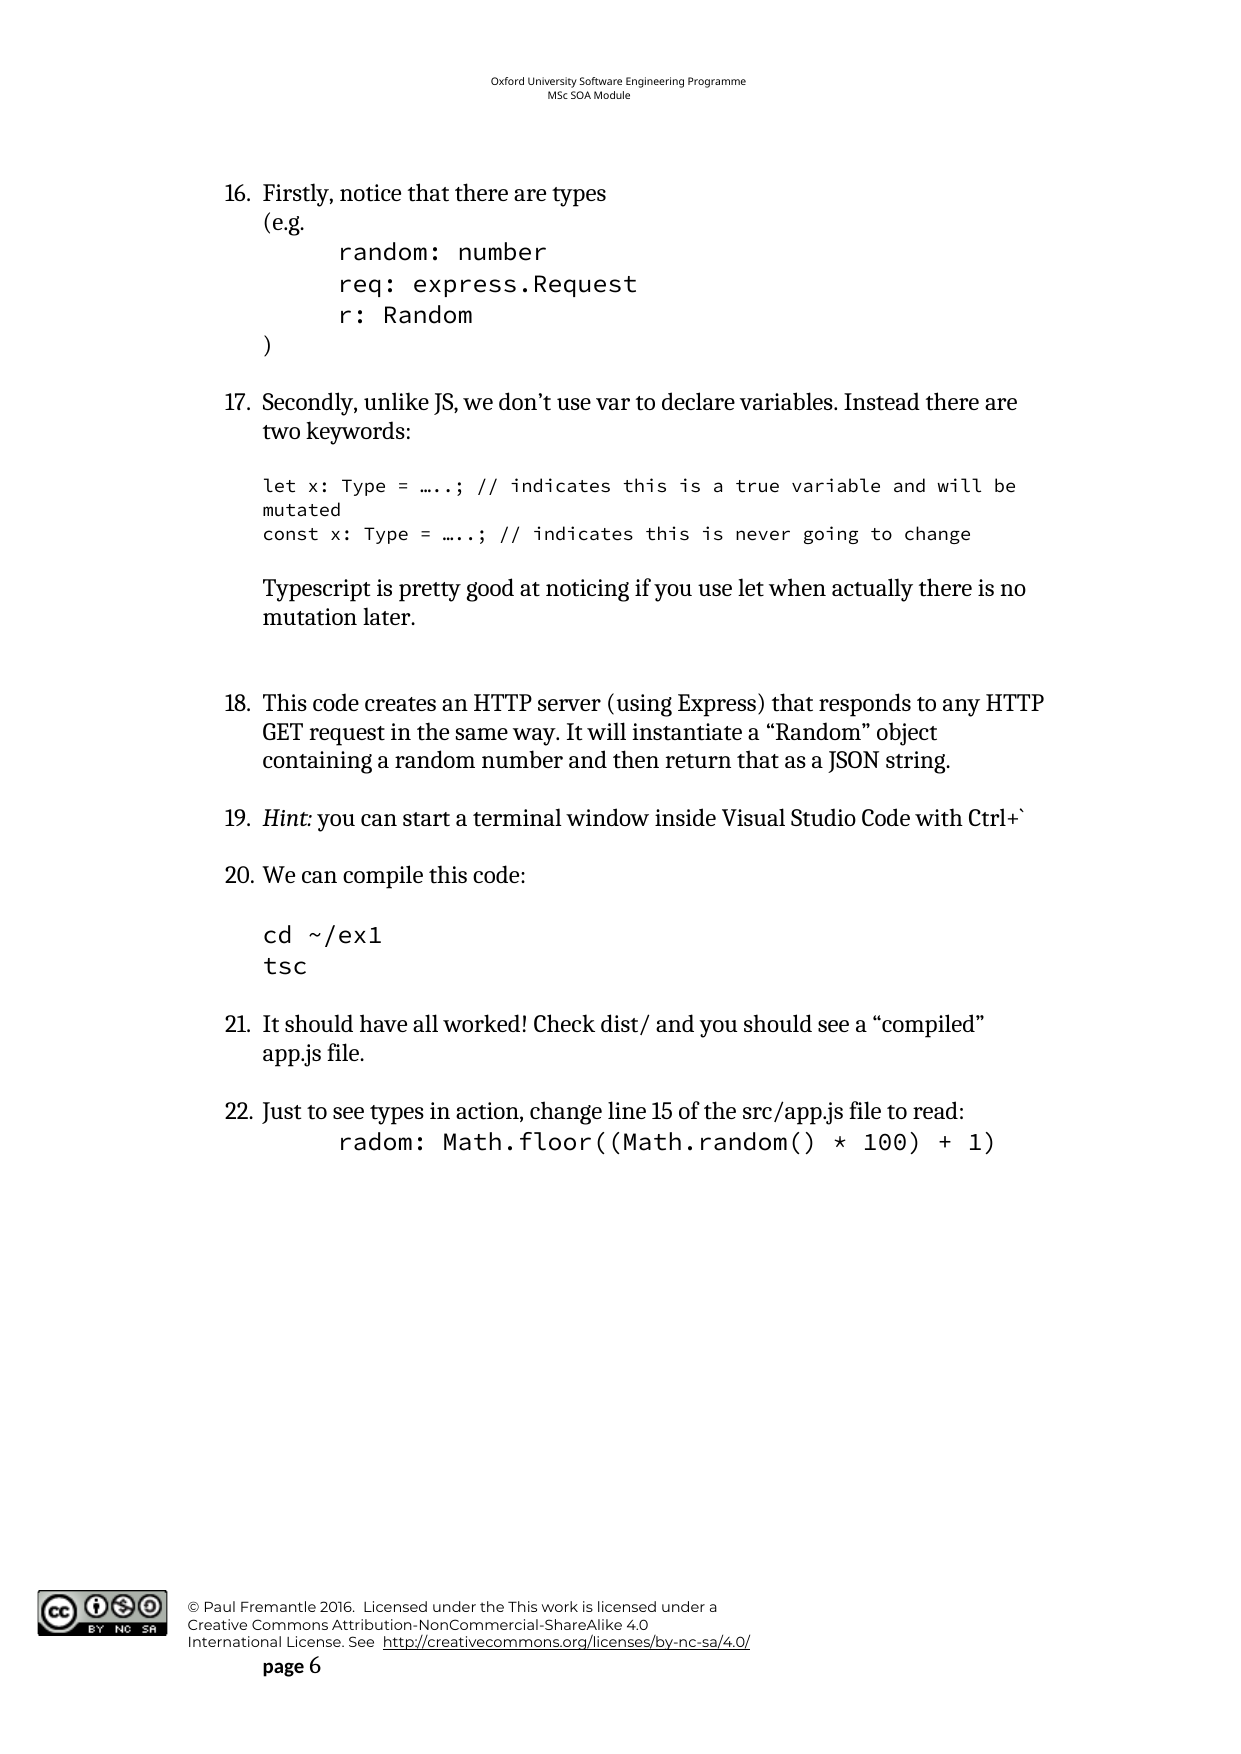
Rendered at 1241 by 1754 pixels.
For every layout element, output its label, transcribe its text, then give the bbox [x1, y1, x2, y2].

list Hint: you can start a terminal window inside Visual Studio Code with Ctrl+` [225, 804, 1049, 832]
list Firstly, notice that there are types (e.g. random: number req: express.Request r: Random ) [225, 179, 1049, 388]
list Secondly, unlike JS, we don’t use var to declare variables. Instead there are two keywords: let x: Type = …..; // indicates this is a true variable and will be mutated const x: Type = …..; // indicates this is never going to change Typescript is pretty good at noticing if you use let when actually there is no mutation later. [225, 388, 1049, 689]
list This code creates an HTTP server (using Express) that responds to any HTTP GET request in the same way. It will instantiate a “Random” object containing a random number and then return that as a JSON string. [225, 689, 1049, 804]
text tsc [262, 950, 1049, 1010]
picture [37, 1590, 168, 1636]
list Just to see types in action, change line 15 of the src/app.js file to read: radom: Math.floor((Math.random() * 100) + 1) [225, 1097, 1049, 1157]
list We can compile this code: cd ~/ex1 [225, 861, 1049, 950]
list It should have all worked! Check dist/ and you should see a “compiled” app.js file. [225, 1010, 1049, 1097]
